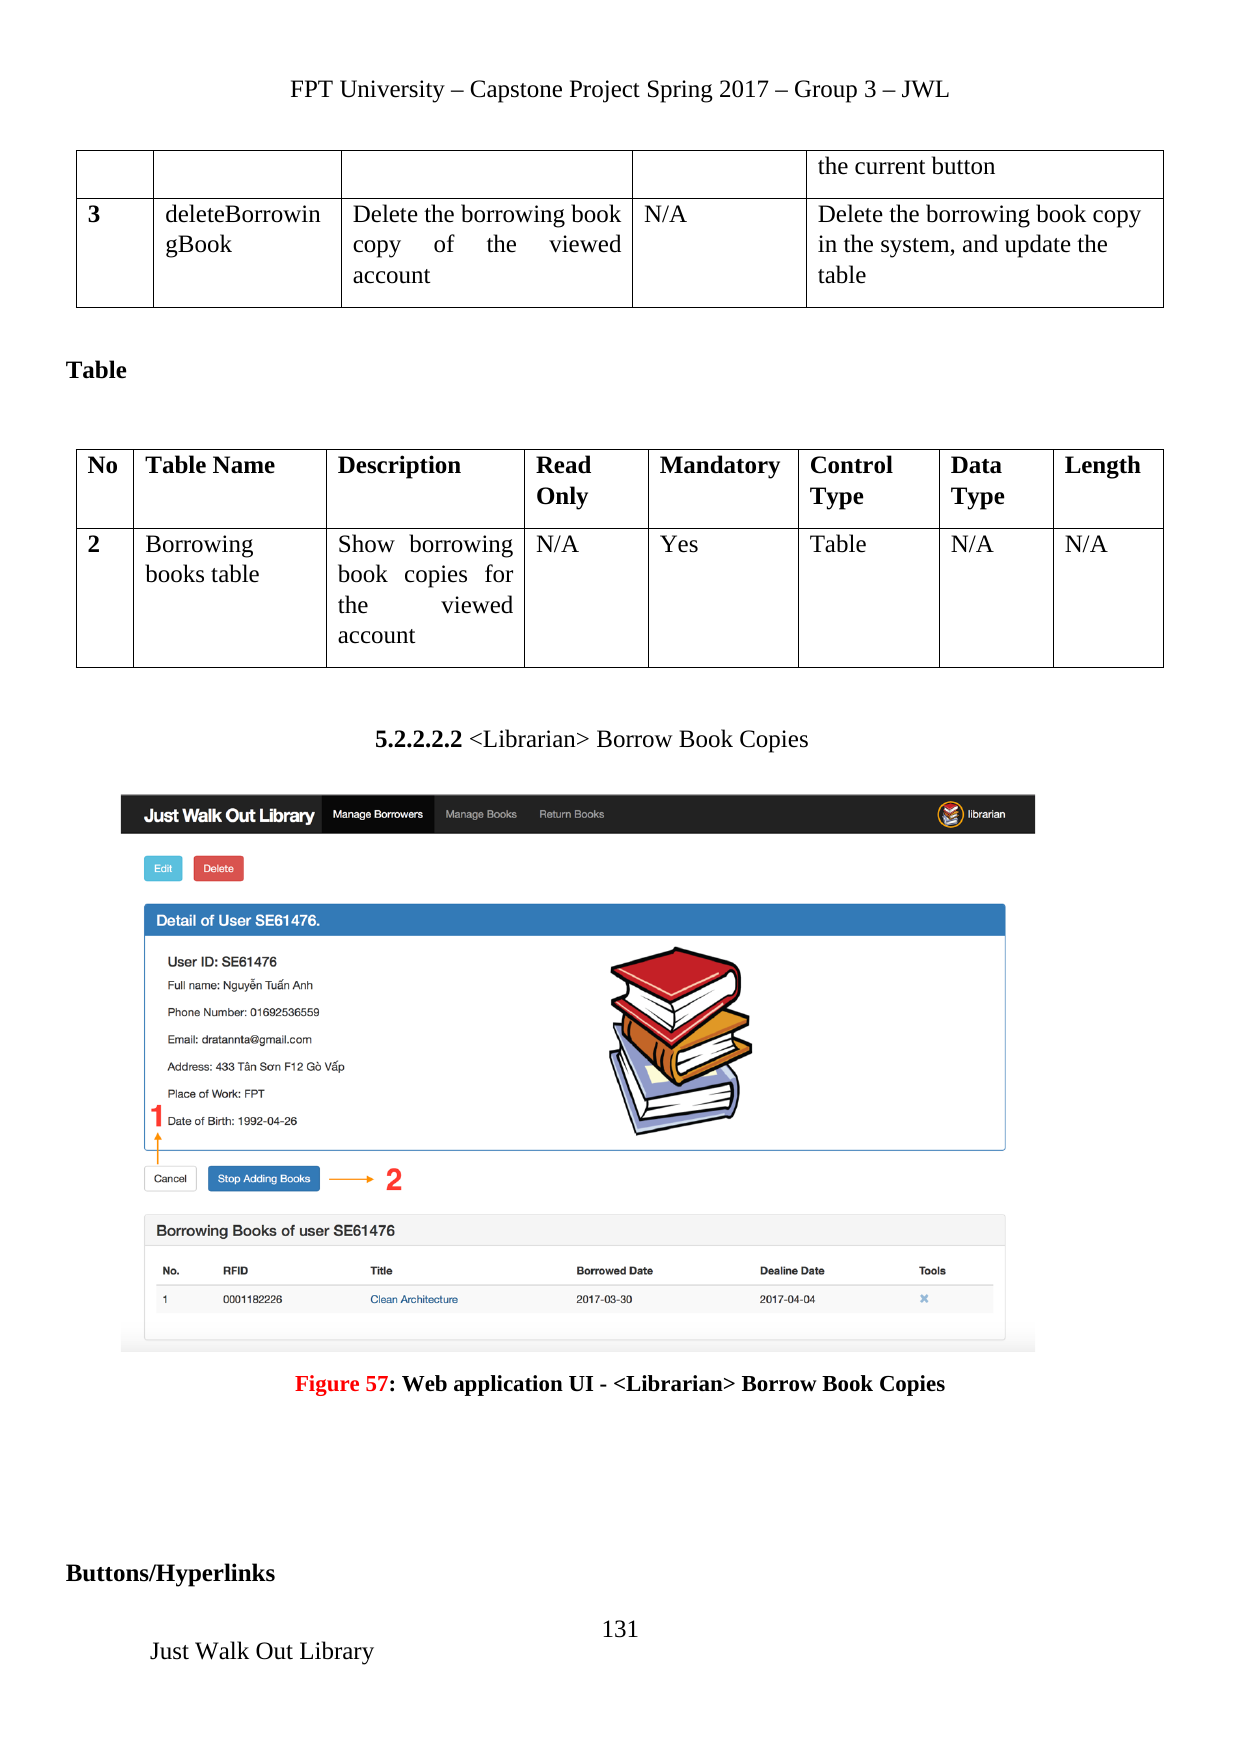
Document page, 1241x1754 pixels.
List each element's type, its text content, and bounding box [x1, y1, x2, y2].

text Buttons/Hyperlinks [66, 1558, 1090, 1587]
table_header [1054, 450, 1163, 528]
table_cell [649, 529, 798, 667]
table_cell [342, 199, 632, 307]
text Figure 57: Web application UI - <Librarian> Borrow Book Copies [150, 1370, 1090, 1396]
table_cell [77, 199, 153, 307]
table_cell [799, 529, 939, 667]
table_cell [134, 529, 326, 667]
subtitle <Librarian> Borrow Book Copies [375, 724, 1090, 752]
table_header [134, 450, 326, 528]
picture [120, 794, 1035, 1352]
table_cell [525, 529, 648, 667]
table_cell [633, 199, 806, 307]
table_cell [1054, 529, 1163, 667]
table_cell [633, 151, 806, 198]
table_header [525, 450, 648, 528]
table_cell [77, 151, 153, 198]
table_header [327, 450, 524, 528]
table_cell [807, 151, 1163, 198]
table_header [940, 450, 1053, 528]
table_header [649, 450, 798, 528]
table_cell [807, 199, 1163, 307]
text Table [66, 355, 1090, 384]
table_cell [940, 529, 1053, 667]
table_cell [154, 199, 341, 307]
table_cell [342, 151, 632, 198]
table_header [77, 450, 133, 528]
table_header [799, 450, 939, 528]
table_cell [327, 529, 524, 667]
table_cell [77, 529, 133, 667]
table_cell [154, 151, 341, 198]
